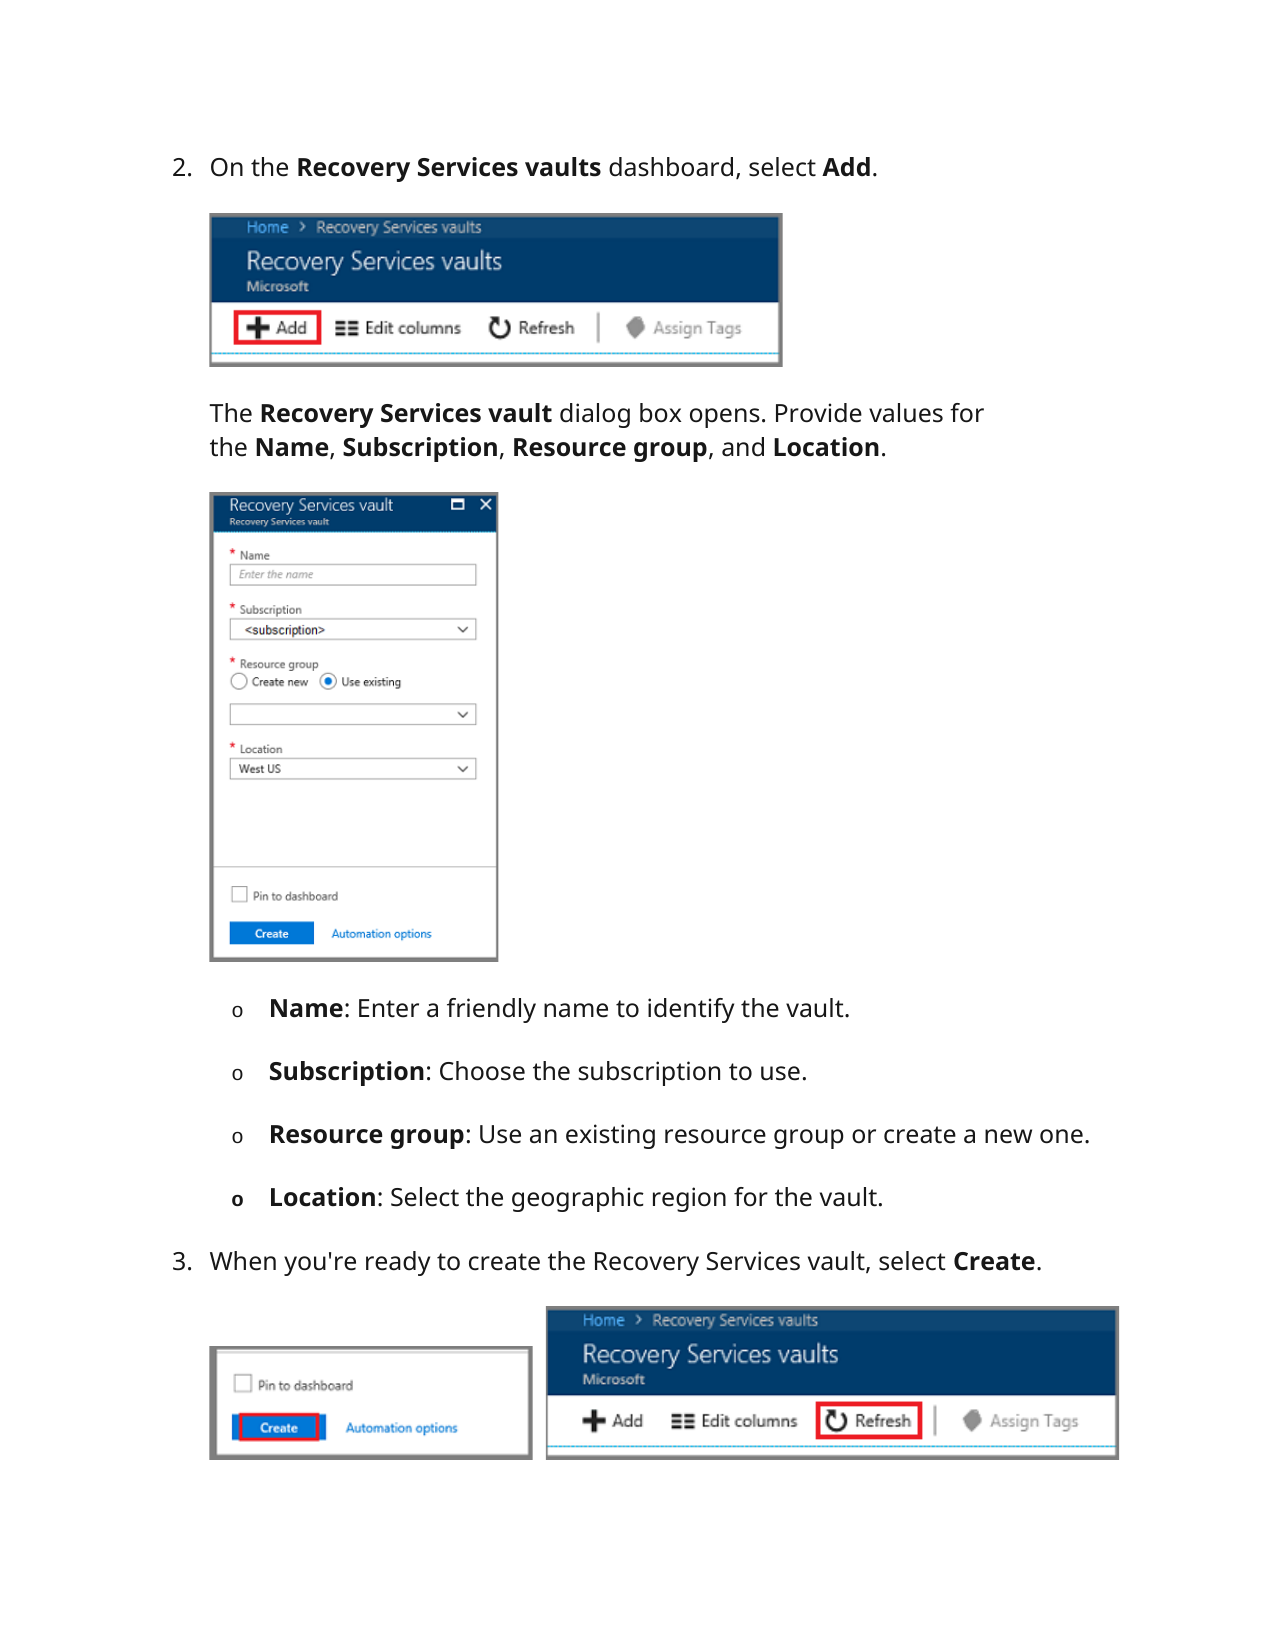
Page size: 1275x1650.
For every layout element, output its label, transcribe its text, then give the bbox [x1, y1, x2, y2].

list When you're ready to create the Recovery Services vault, select Create. [172, 1243, 1125, 1277]
picture [209, 1346, 533, 1460]
picture [209, 492, 499, 962]
list Location: Select the geographic region for the vault. [231, 1180, 1125, 1214]
list Subscription: Choose the subscription to use. [231, 1053, 1125, 1088]
picture [209, 213, 783, 367]
picture [545, 1306, 1120, 1460]
list Name: Enter a friendly name to identify the vault. [231, 990, 1125, 1024]
list Resource group: Use an existing resource group or create a new one. [231, 1117, 1125, 1151]
list On the Recovery Services vaults dashboard, select Add. [172, 150, 1125, 184]
text The Recovery Services vault dialog box opens. Provide values for the Name, Subscription, Resource group, and Location. [209, 396, 1125, 464]
